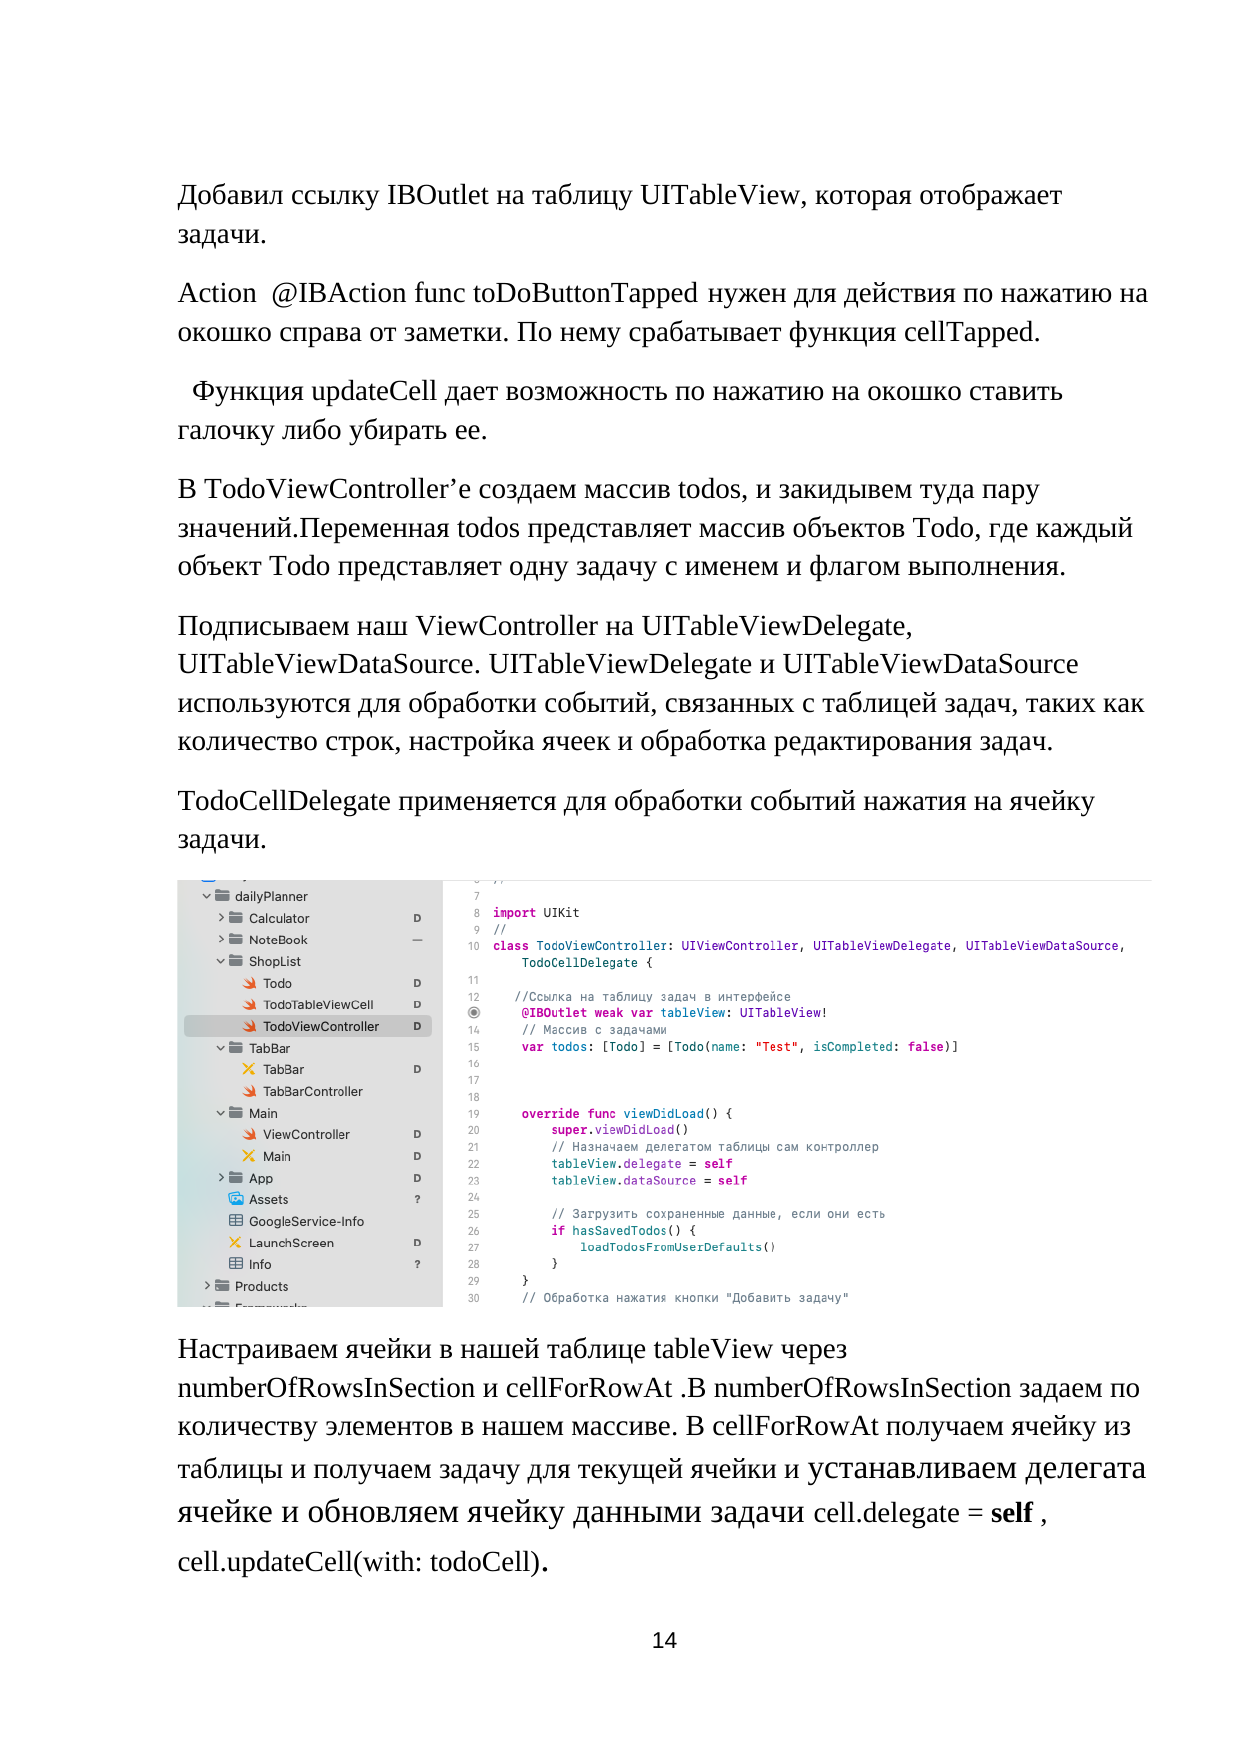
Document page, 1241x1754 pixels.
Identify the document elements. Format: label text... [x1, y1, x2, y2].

picture [177, 880, 1152, 1307]
text В TodoViewController’е создаем массив todos, и закидывем туда пару значений.Переменная todos представляет массив объектов Todo, где каждый объект Todo представляет одну задачу с именем и флагом выполнения. [177, 471, 1152, 582]
text TodoCellDelegate применяется для обработки событий нажатия на ячейку задачи. [177, 783, 1152, 855]
text Action @IBAction func toDoButtonTapped нужен для действия по нажатию на окошко справа от заметки. По нему срабатывает функция cellTapped. [177, 275, 1152, 347]
text Подписываем наш ViewController на UITableViewDelegate, UITableViewDataSource. UITableViewDelegate и UITableViewDataSource используются для обработки событий, связанных с таблицей задач, таких как количество строк, настройка ячеек и обработка редактирования задач. [177, 608, 1152, 757]
text Настраиваем ячейки в нашей таблице tableView через numberOfRowsInSection и cellForRowAt .В numberOfRowsInSection задаем по количеству элементов в нашем массиве. В cellForRowAt получаем ячейку из таблицы и получаем задачу для текущей ячейки и устанавливаем делегата ячейке и обновляем ячейку данными задачи cell.delegate = self , cell.updateCell(with: todoCell). [177, 1331, 1152, 1579]
text Функция updateCell дает возможность по нажатию на окошко ставить галочку либо убирать ее. [177, 373, 1152, 445]
text Добавил ссылку IBOutlet на таблицу UITableView, которая отображает задачи. [177, 177, 1152, 249]
